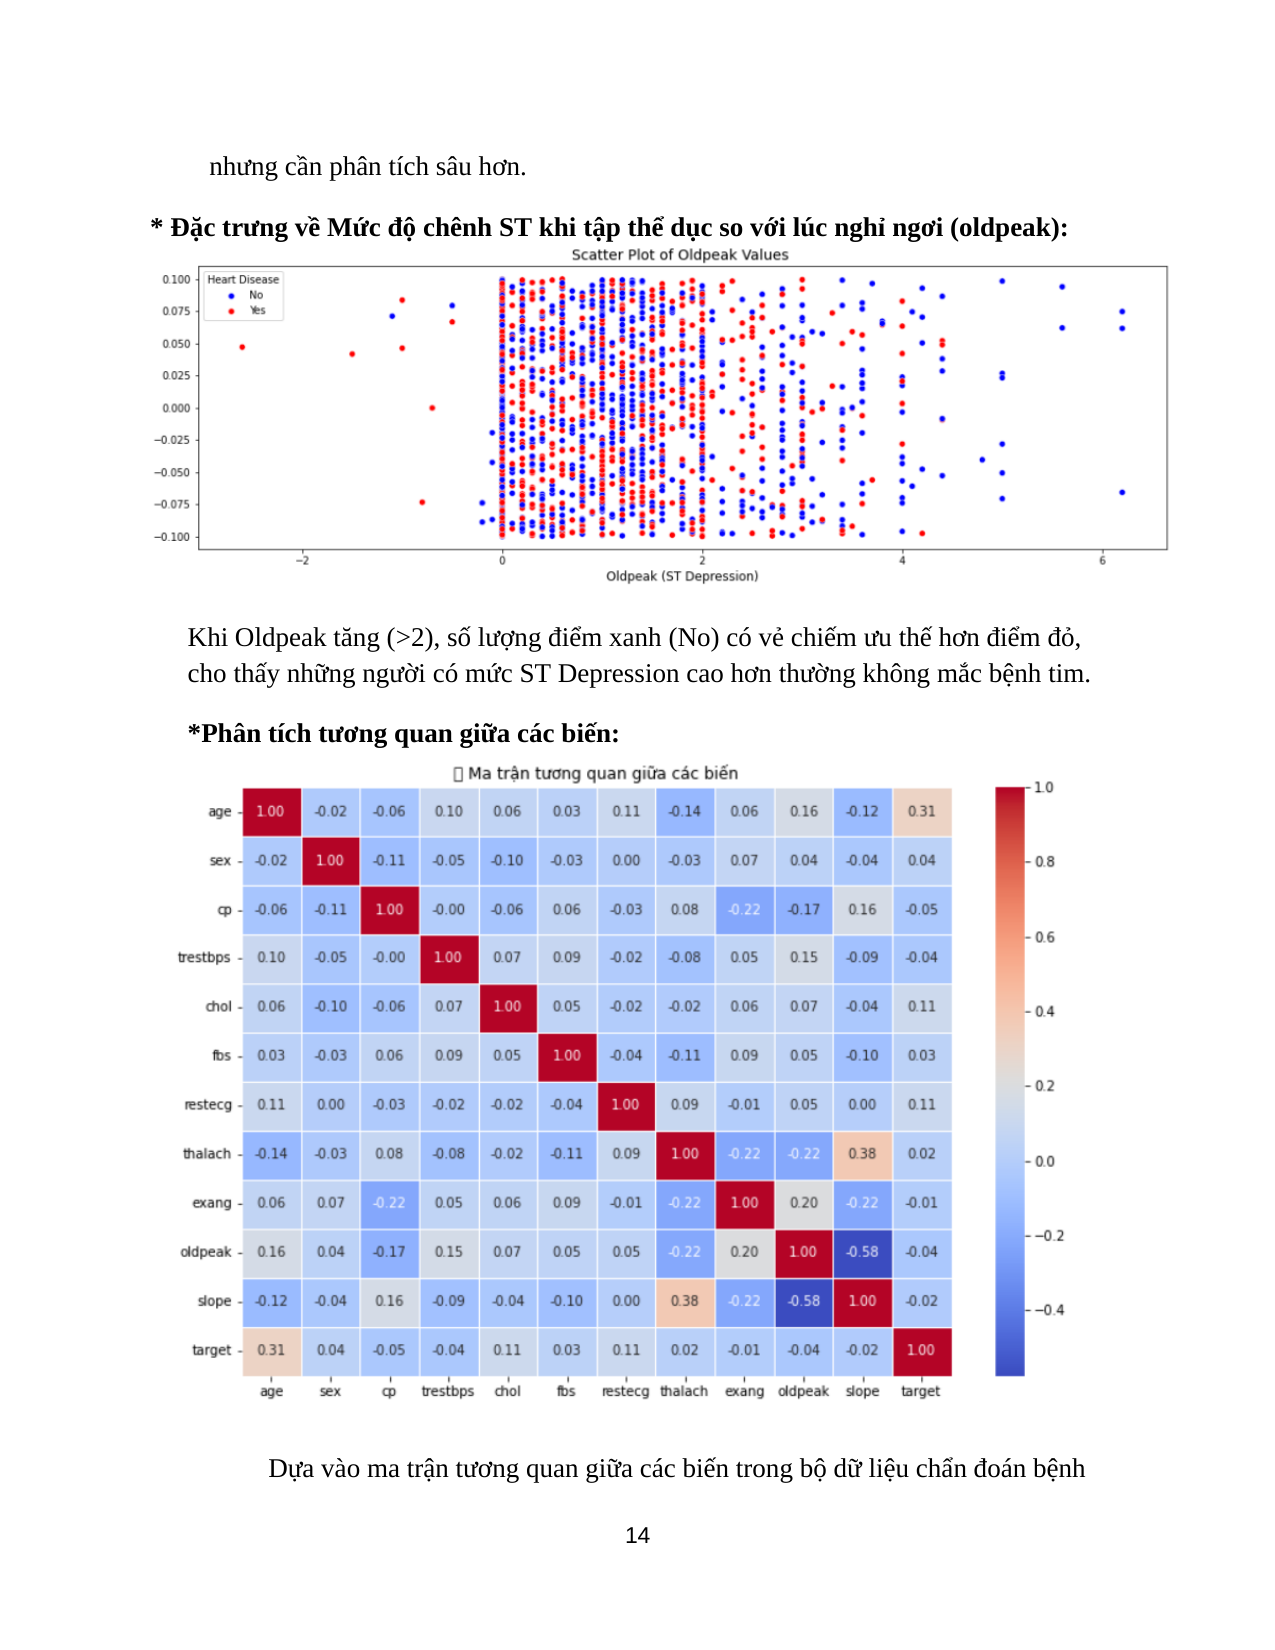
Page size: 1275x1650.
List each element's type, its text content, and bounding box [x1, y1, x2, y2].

picture [161, 756, 1096, 1412]
text *Phân tích tương quan giữa các biến: [187, 717, 1125, 748]
picture [140, 245, 1184, 592]
text * Đặc trưng về Mức độ chênh ST khi tập thể dục so với lúc nghỉ ngơi (oldpeak): [150, 211, 1125, 242]
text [209, 773, 1125, 1483]
text RestingECG chủ yếu thuộc nhóm 0 và 1, có thể ảnh hưởng đến nguy cơ mắc bệnh nhưng cần phân tích sâu hơn. [209, 150, 1125, 181]
text Khi Oldpeak tăng (>2), số lượng điểm xanh (No) có vẻ chiếm ưu thế hơn điểm đỏ, cho thấy những người có mức ST Depression cao hơn thường không mắc bệnh tim. [187, 592, 1125, 688]
